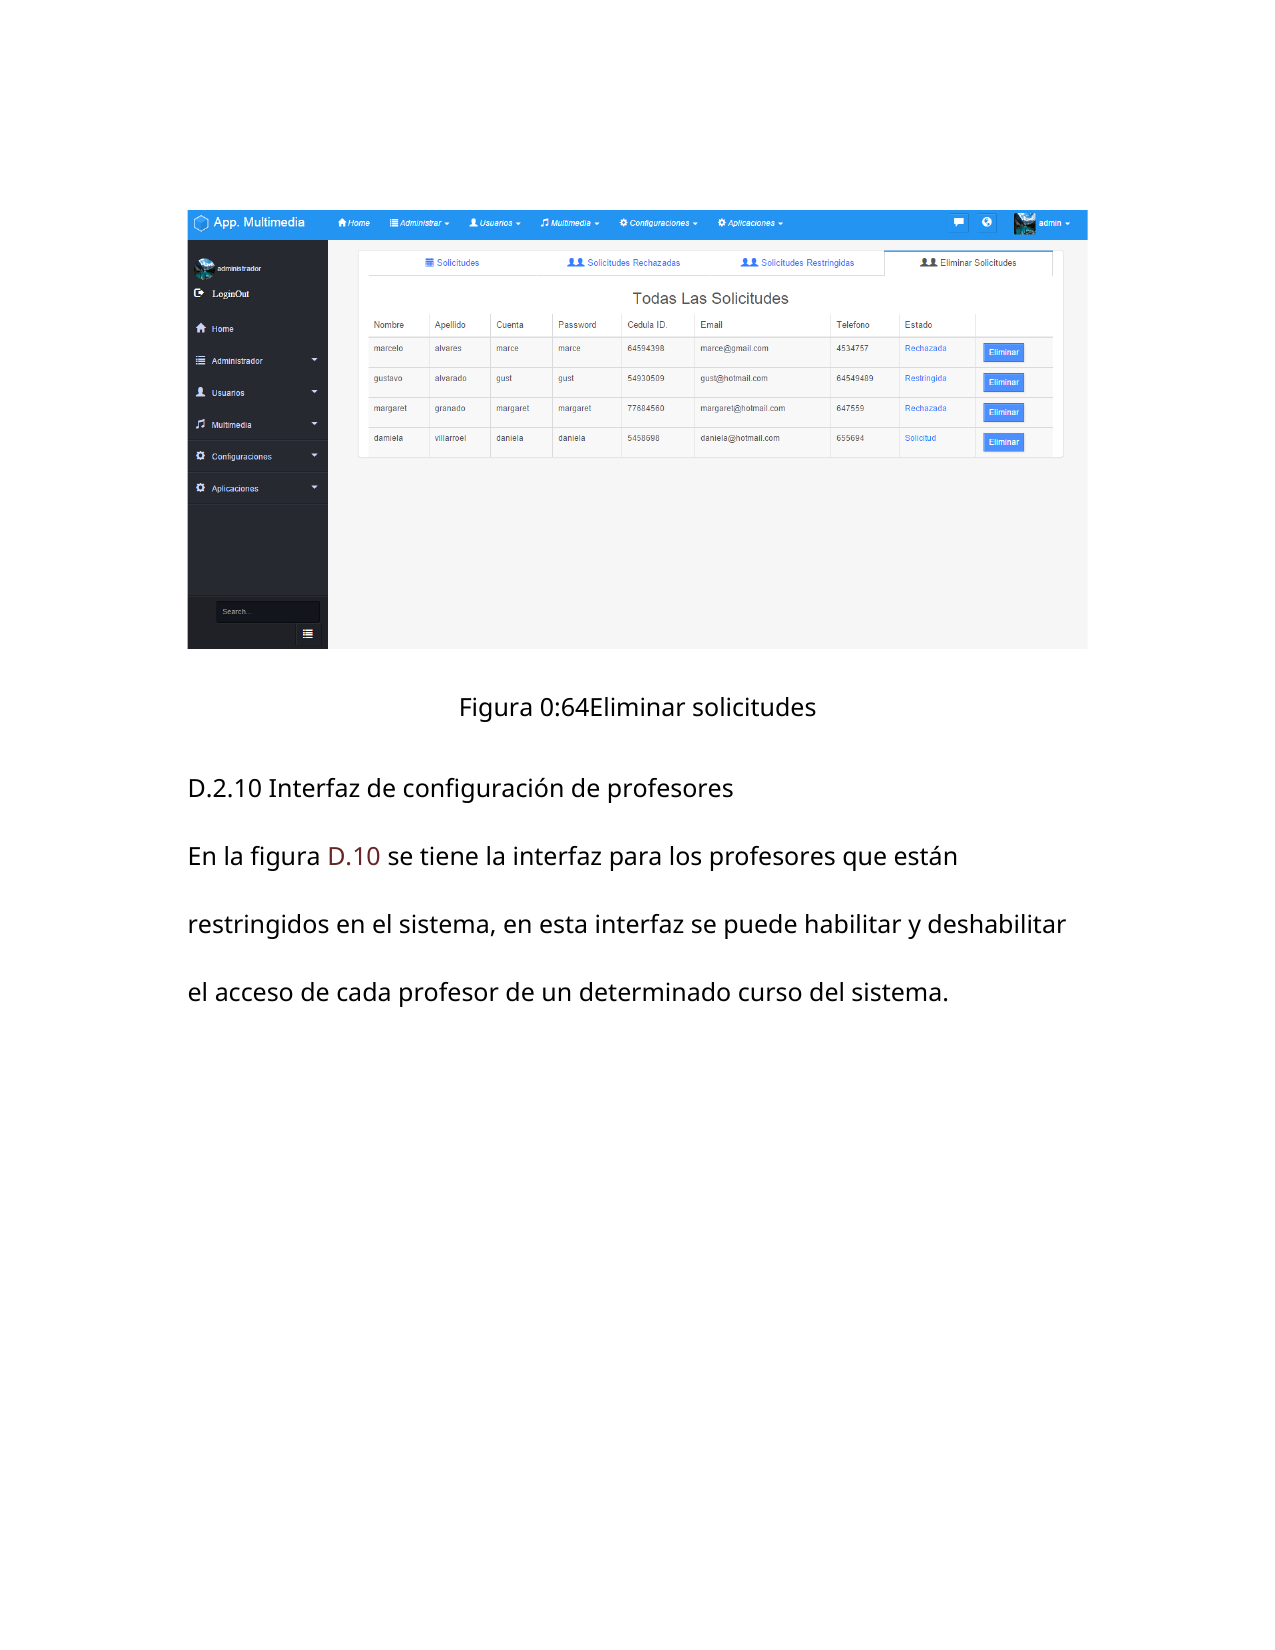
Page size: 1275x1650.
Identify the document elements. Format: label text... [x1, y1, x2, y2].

text D.2.10 Interfaz de configuración de profesores [187, 770, 1087, 804]
text En la figura D.10 se tiene la interfaz para los profesores que están restringidos en el sistema, en esta interfaz se puede habilitar y deshabilitar el acceso de cada profesor de un determinado curso del sistema. [187, 838, 1087, 1009]
